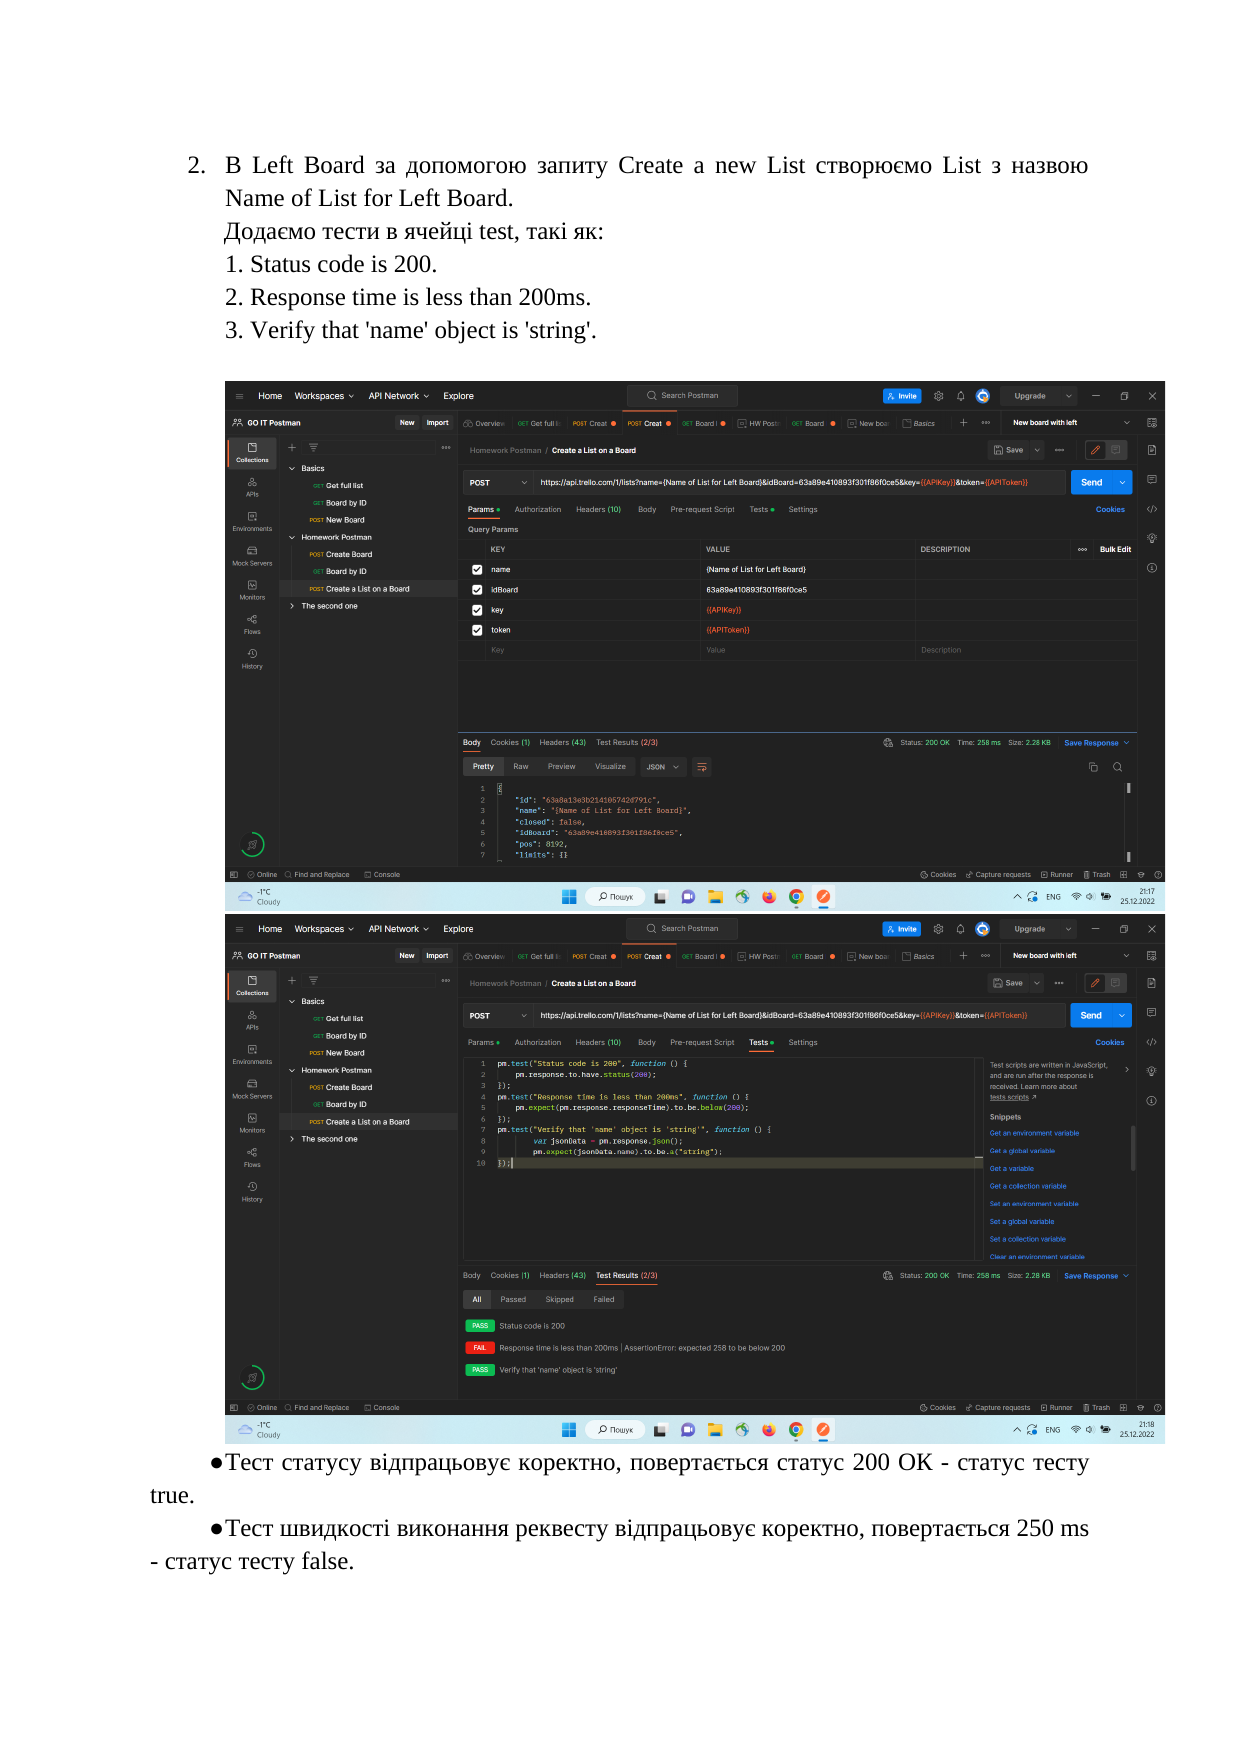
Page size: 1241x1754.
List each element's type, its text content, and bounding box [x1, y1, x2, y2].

text 1. Status code is 200. [225, 249, 1090, 278]
picture [225, 381, 1166, 911]
list В Left Board за допомогою запиту Create a new List створюємо List з назвою Name of List for Left Board. [187, 150, 1090, 212]
list Тест статусу відпрацьовує коректно, повертається статус 200 ОК - статус тесту true. [150, 1447, 1090, 1509]
text 2. Response time is less than 200ms. [225, 282, 1090, 311]
picture [225, 914, 1166, 1444]
text 3. Verify that 'name' object is 'string'. [225, 315, 1090, 344]
list Тест швидкості виконання реквесту відпрацьовує коректно, повертається 250 ms - статус тесту false. [150, 1513, 1090, 1575]
text Додаємо тести в ячейці test, такі як: [150, 216, 1090, 245]
